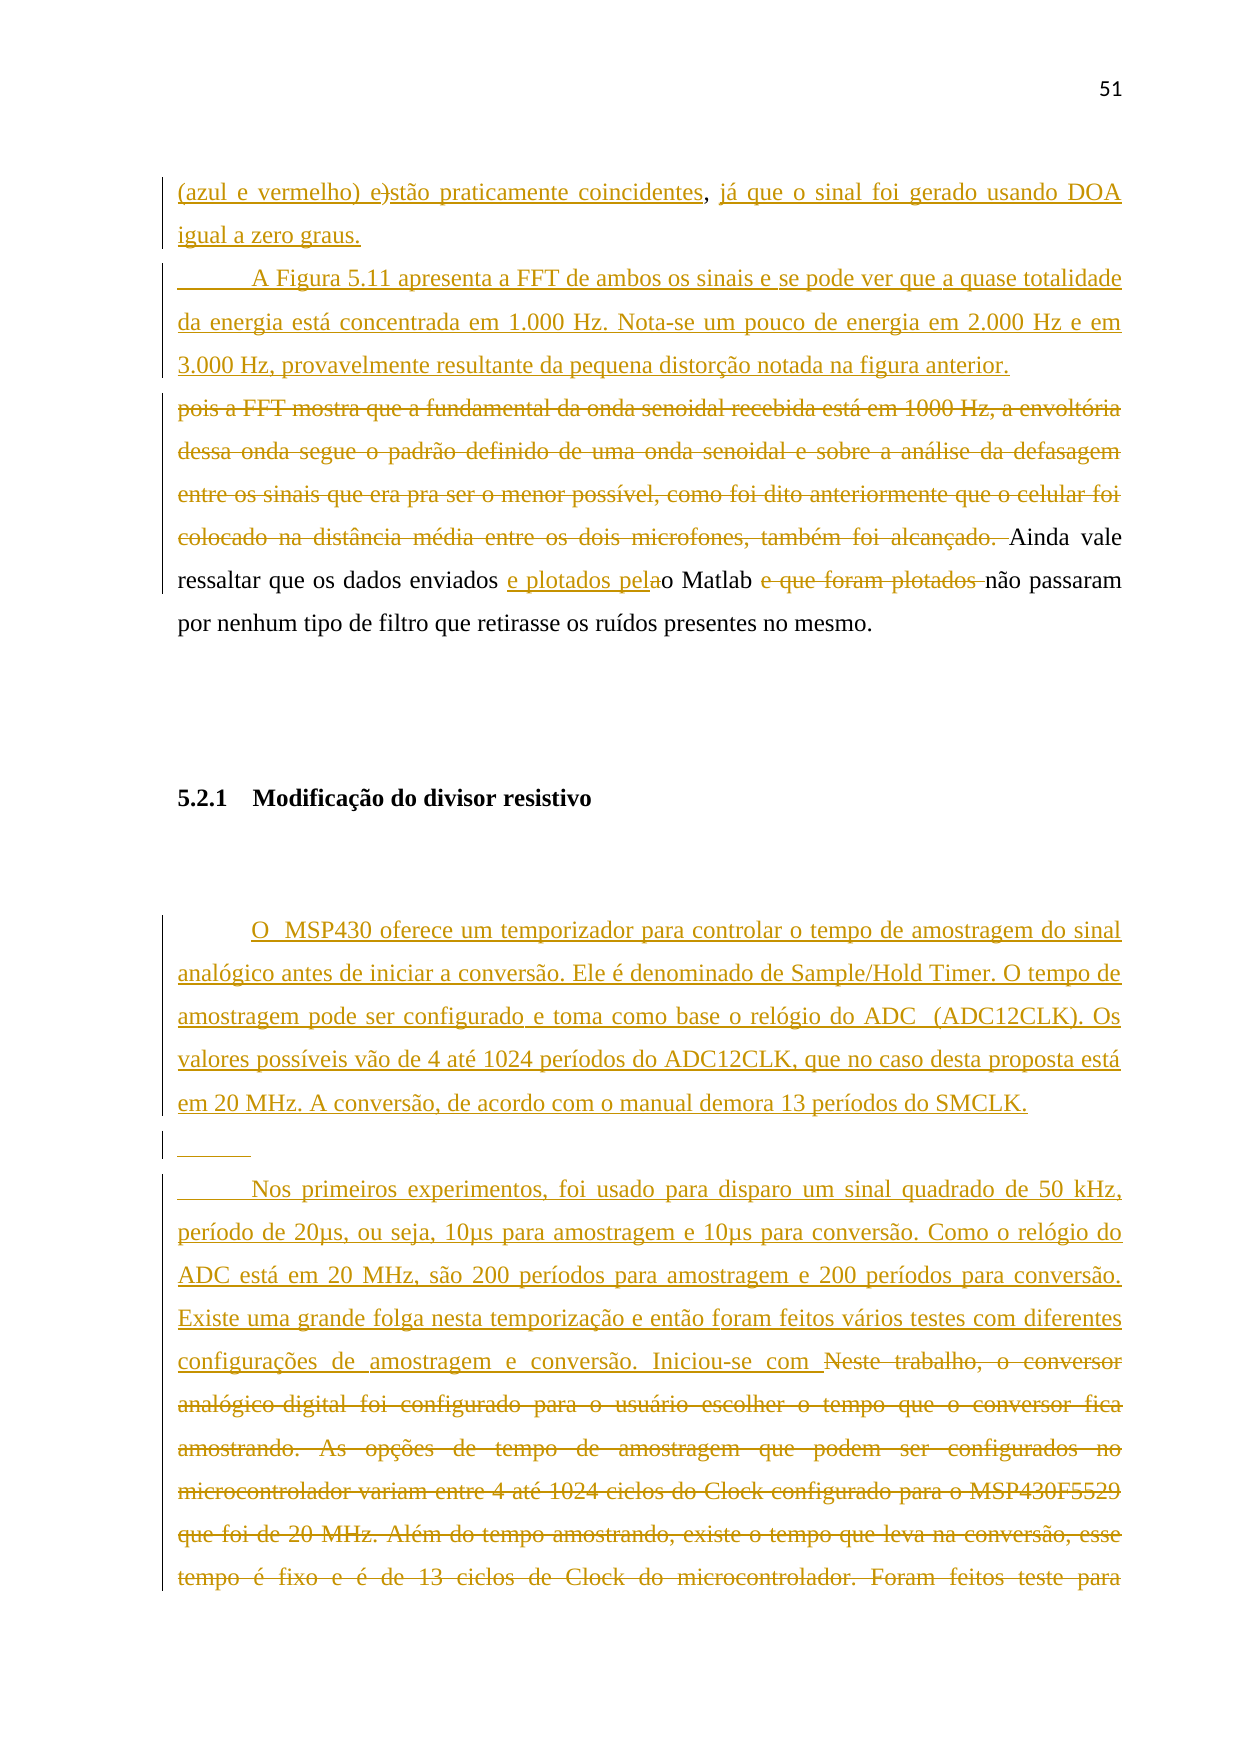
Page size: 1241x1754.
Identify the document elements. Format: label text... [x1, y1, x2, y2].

subtitle Modificação do divisor resistivo [177, 783, 1122, 812]
text Ainda vale ressaltar que os dados enviados o Matlab não passaram por nenhum tipo de filtro que retirasse os ruídos presentes no mesmo. [177, 393, 1122, 637]
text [177, 177, 1122, 249]
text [177, 1535, 1122, 1591]
